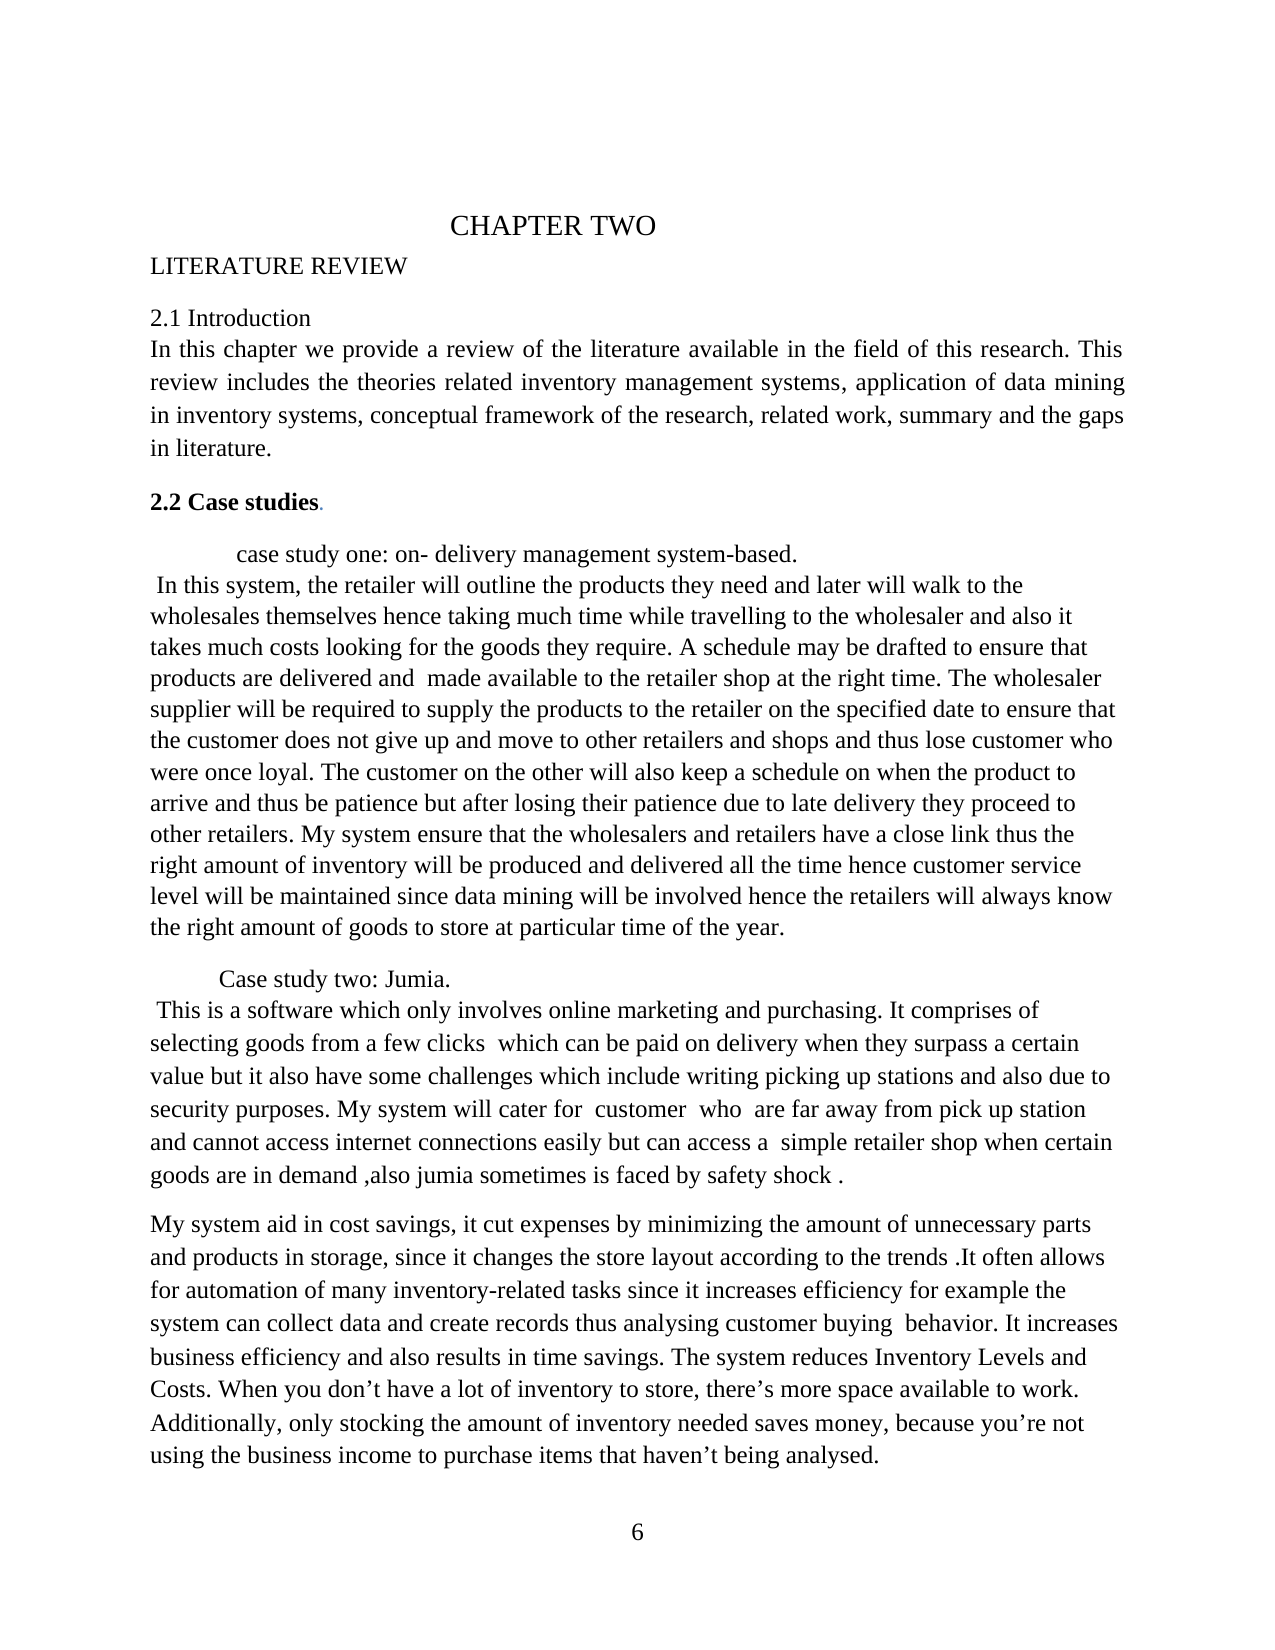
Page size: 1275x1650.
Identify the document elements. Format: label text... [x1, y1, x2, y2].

subtitle case study one: on- delivery management system-based. [150, 539, 1125, 568]
subtitle 2.2 Case studies. [150, 487, 1125, 516]
text In this chapter we provide a review of the literature available in the field of this research. This review includes the theories related inventory management systems, application of data mining in inventory systems, conceptual framework of the research, related work, summary and the gaps in literature. [150, 334, 1125, 461]
subtitle CHAPTER TWO [375, 208, 1125, 242]
subtitle 2.1 Introduction [150, 303, 1125, 331]
subtitle LITERATURE REVIEW [150, 251, 1125, 279]
text My system aid in cost savings, it cut expenses by minimizing the amount of unnecessary parts and products in storage, since it changes the store layout according to the trends .It often allows for automation of many inventory-related tasks since it increases efficiency for example the system can collect data and create records thus analysing customer buying behavior. It increases business efficiency and also results in time savings. The system reduces Inventory Levels and Costs. When you don’t have a lot of inventory to store, there’s more space available to work. Additionally, only stocking the amount of inventory needed saves money, because you’re not using the business income to purchase items that haven’t being analysed. [150, 1209, 1125, 1469]
subtitle Case study two: Jumia. [150, 964, 1125, 992]
text This is a software which only involves online marketing and purchasing. It comprises of selecting goods from a few clicks which can be paid on delivery when they surpass a certain value but it also have some challenges which include writing picking up stations and also due to security purposes. My system will cater for customer who are far away from pick up station and cannot access internet connections easily but can access a simple retailer shop when certain goods are in demand ,also jumia sometimes is faced by safety shock . [150, 995, 1125, 1188]
text In this system, the retailer will outline the products they need and later will walk to the wholesales themselves hence taking much time while travelling to the wholesaler and also it takes much costs looking for the goods they require. A schedule may be drafted to ensure that products are delivered and made available to the retailer shop at the right time. The wholesaler supplier will be required to supply the products to the retailer on the specified date to ensure that the customer does not give up and move to other retailers and shops and thus lose customer who were once loyal. The customer on the other will also keep a schedule on when the product to arrive and thus be patience but after losing their patience due to late delivery they proceed to other retailers. My system ensure that the wholesalers and retailers have a close link thus the right amount of inventory will be produced and delivered all the time hence customer service level will be maintained since data mining will be involved hence the retailers will always know the right amount of goods to store at particular time of the year. [150, 570, 1125, 941]
